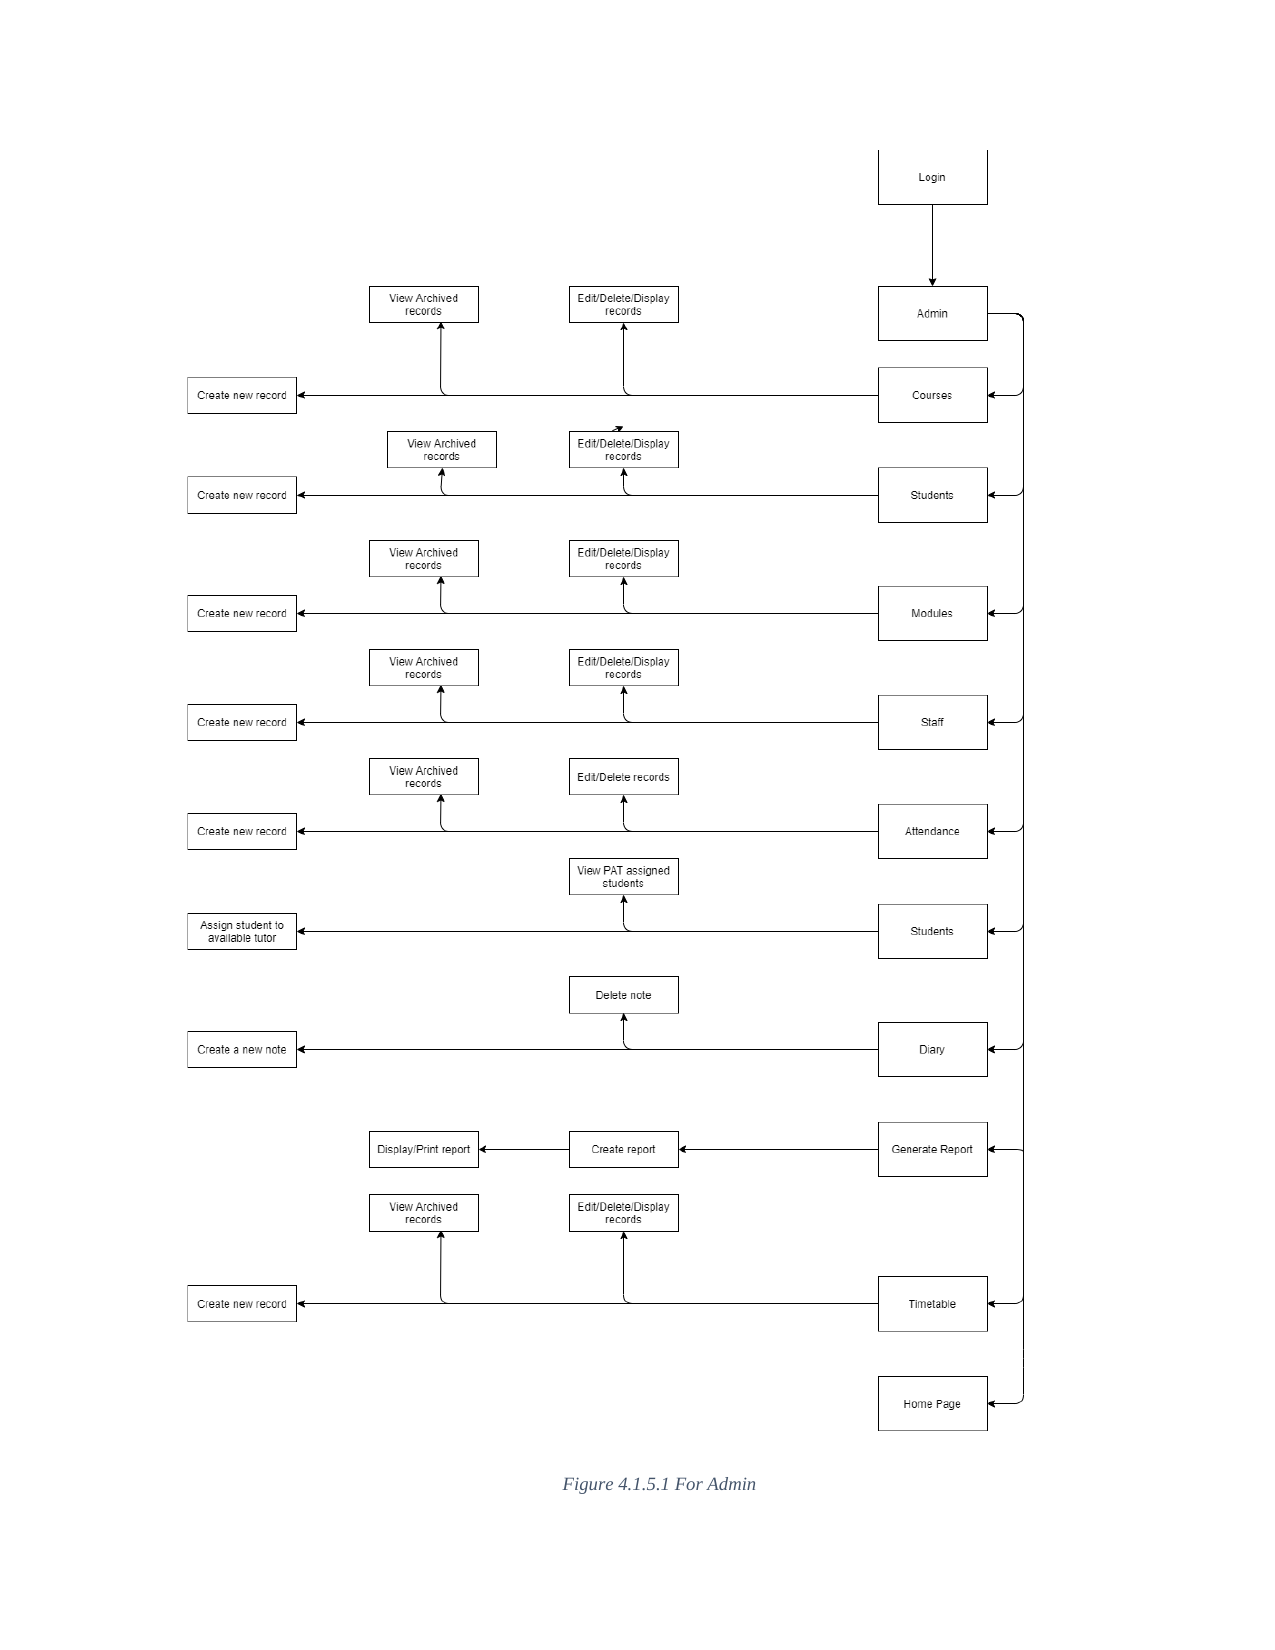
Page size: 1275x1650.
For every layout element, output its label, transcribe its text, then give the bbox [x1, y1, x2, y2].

picture [187, 150, 1097, 1431]
